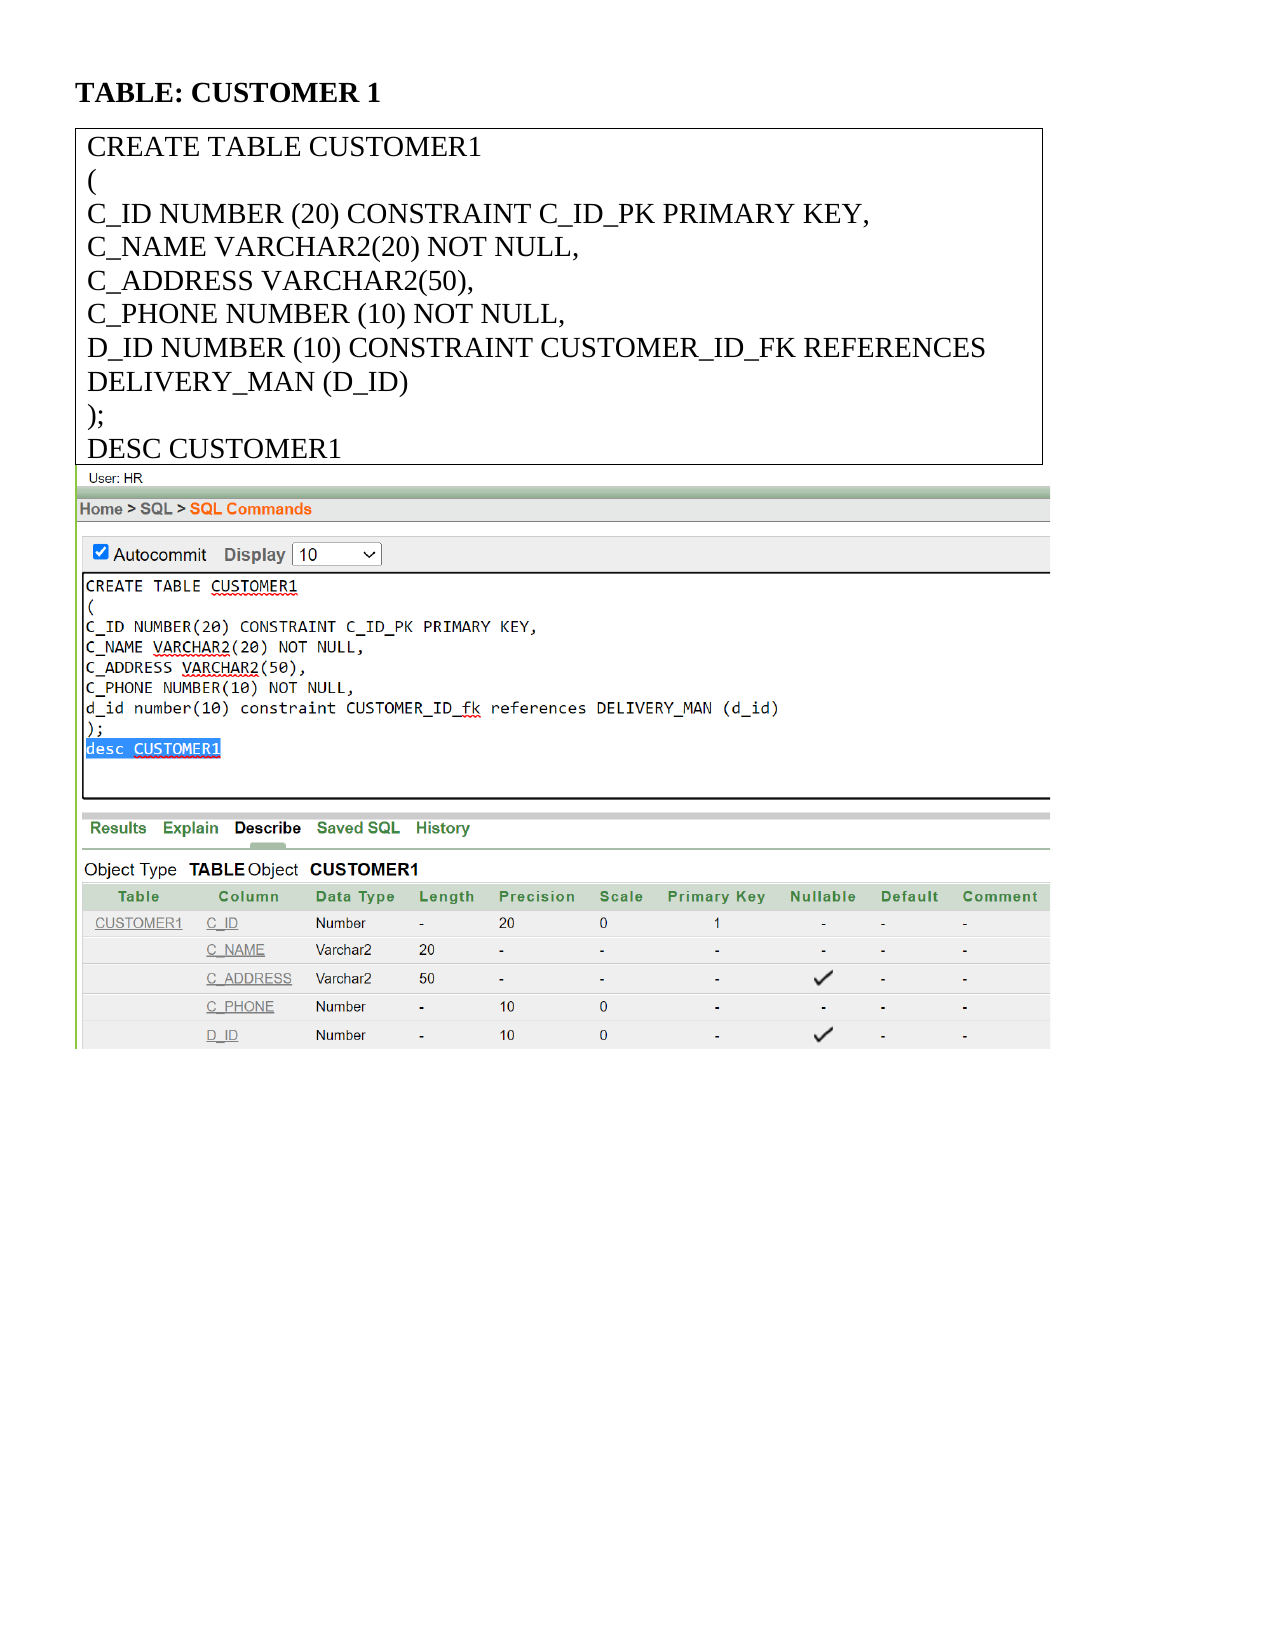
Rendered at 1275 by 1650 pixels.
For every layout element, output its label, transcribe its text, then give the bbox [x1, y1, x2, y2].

table_header CREATE TABLE CUSTOMER1 ( C_ID NUMBER (20) CONSTRAINT C_ID_PK PRIMARY KEY, C_NAME VARCHAR2(20) NOT NULL, C_ADDRESS VARCHAR2(50), C_PHONE NUMBER (10) NOT NULL, D_ID NUMBER (10) CONSTRAINT CUSTOMER_ID_FK REFERENCES DELIVERY_MAN (D_ID) ); DESC CUSTOMER1 [76, 129, 1042, 464]
text TABLE: CUSTOMER 1 [75, 75, 1200, 108]
picture [75, 465, 1050, 1049]
